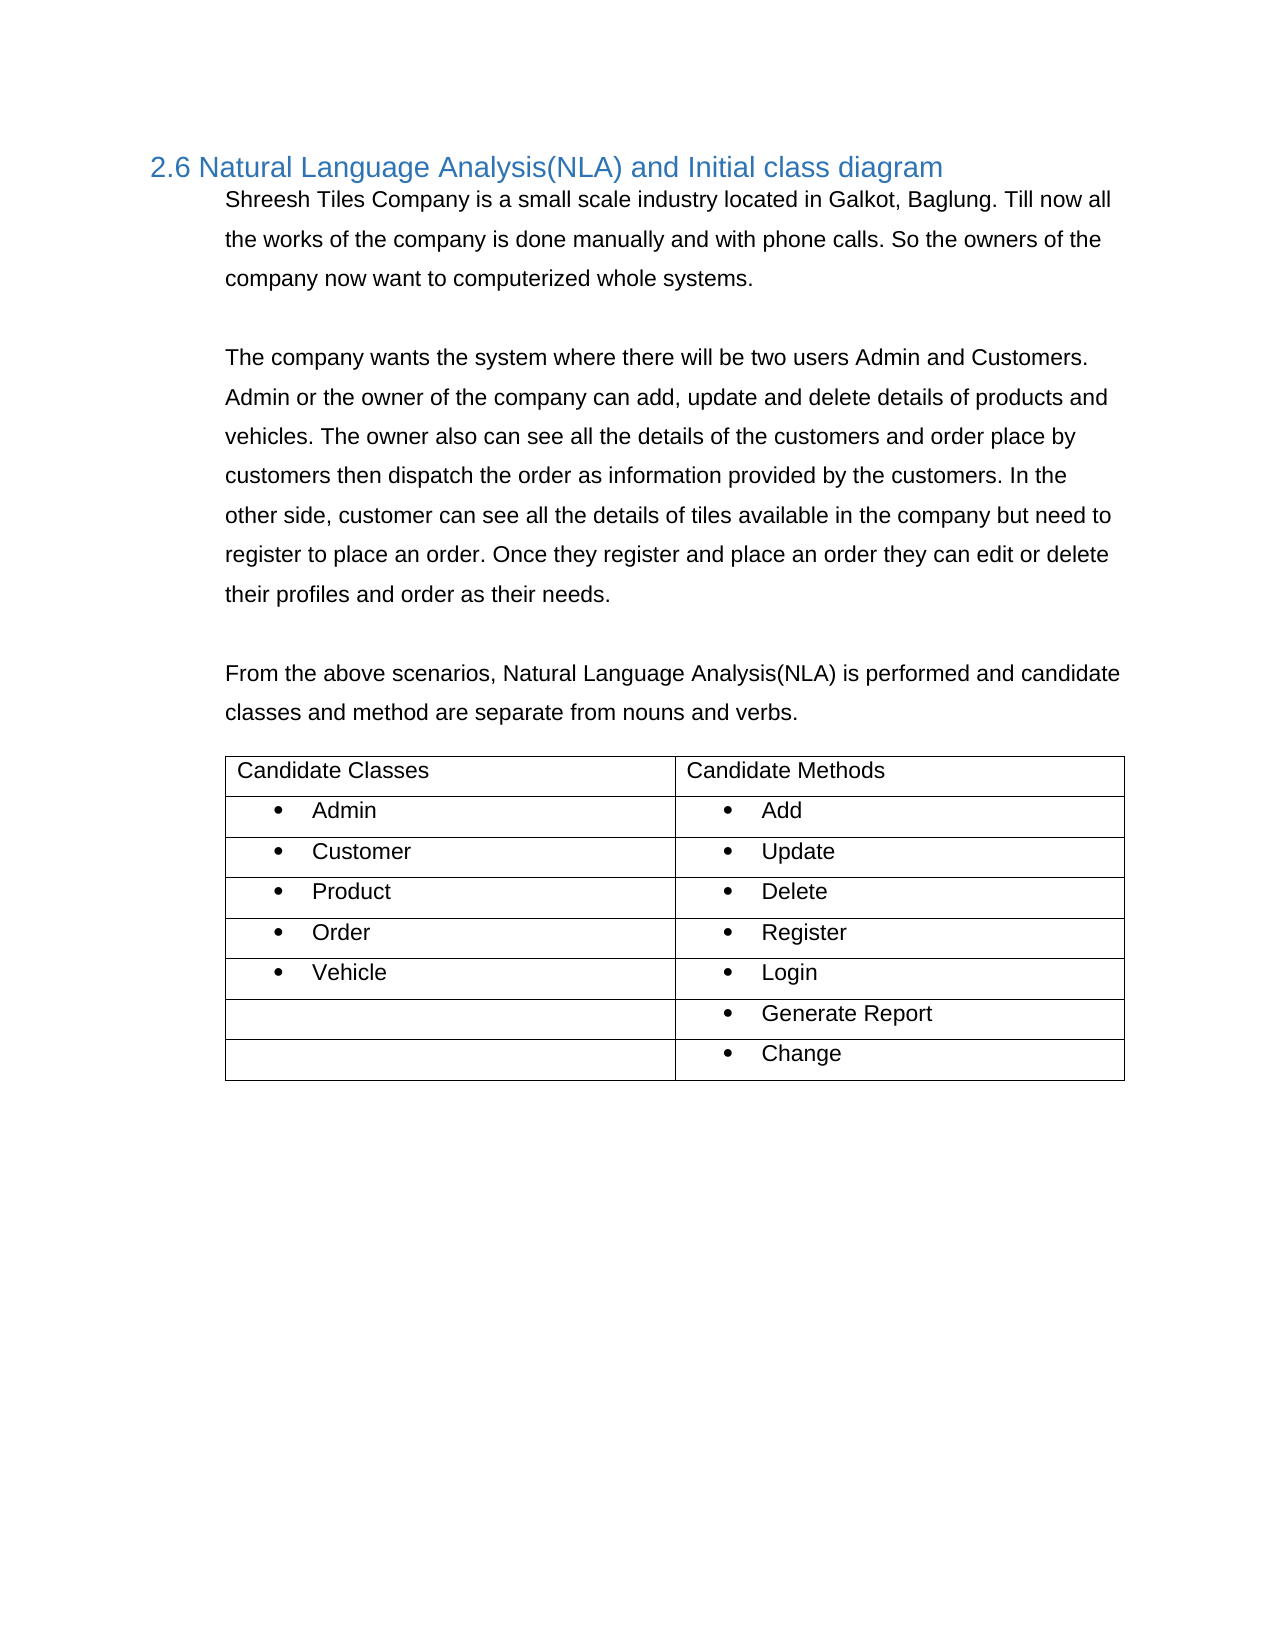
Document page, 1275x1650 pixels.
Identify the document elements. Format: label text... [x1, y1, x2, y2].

list From the above scenarios, Natural Language Analysis(NLA) is performed and candidate classes and method are separate from nouns and verbs. [225, 660, 1125, 726]
list Shreesh Tiles Company is a small scale industry located in Galkot, Baglung. Till now all the works of the company is done manually and with phone calls. So the owners of the company now want to computerized whole systems. [225, 186, 1125, 291]
table_cell [226, 1000, 675, 1039]
table_cell Admin [226, 797, 675, 837]
table_cell Add [676, 797, 1124, 837]
table_cell [226, 1040, 675, 1080]
table_cell Delete [676, 878, 1124, 918]
table_cell Update [676, 838, 1124, 877]
table_cell Login [676, 959, 1124, 999]
table_cell Register [676, 919, 1124, 958]
table_cell Change [676, 1040, 1124, 1080]
table_header Candidate Methods [676, 757, 1124, 796]
table_cell Order [226, 919, 675, 958]
table_header Candidate Classes [226, 757, 675, 796]
table_cell Product [226, 878, 675, 918]
subtitle 2.6 Natural Language Analysis(NLA) and Initial class diagram [150, 150, 1125, 183]
table_cell Customer [226, 838, 675, 877]
table_cell Vehicle [226, 959, 675, 999]
table_cell Generate Report [676, 1000, 1124, 1039]
list The company wants the system where there will be two users Admin and Customers. Admin or the owner of the company can add, update and delete details of products and vehicles. The owner also can see all the details of the customers and order place by customers then dispatch the order as information provided by the customers. In the other side, customer can see all the details of tiles available in the company but need to register to place an order. Once they register and place an order they can edit or delete their profiles and order as their needs. [225, 344, 1125, 607]
